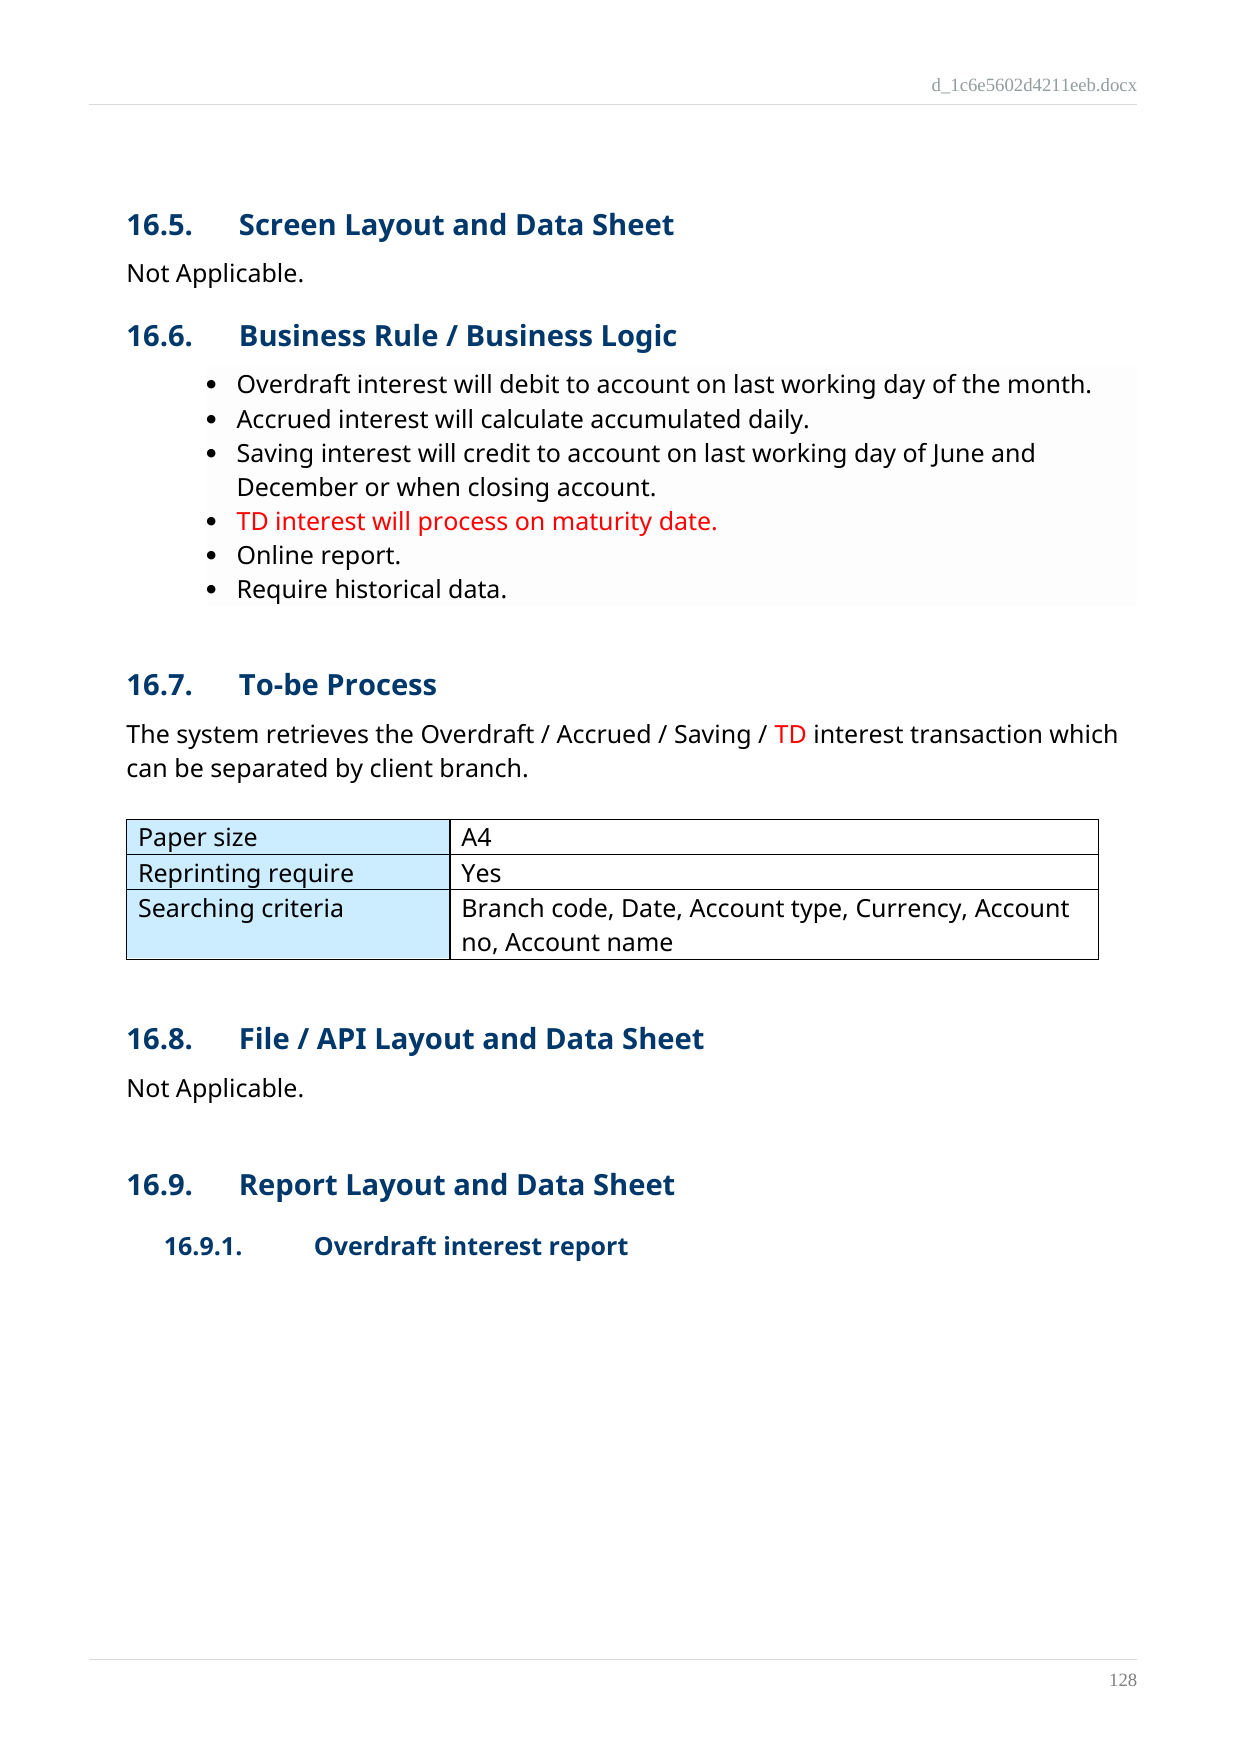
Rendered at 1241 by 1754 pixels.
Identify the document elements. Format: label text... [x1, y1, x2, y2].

list TD interest will process on maturity date. [207, 503, 1137, 537]
subtitle File / API Layout and Data Sheet [126, 1018, 1137, 1058]
table_cell Reprinting require [127, 855, 449, 889]
subtitle Report Layout and Data Sheet [126, 1164, 1137, 1203]
table_cell Branch code, Date, Account type, Currency, Account no, Account name [451, 890, 1098, 958]
subtitle Overdraft interest report [164, 1228, 1137, 1263]
table_header Paper size [127, 820, 449, 854]
text The system retrieves the Overdraft / Accrued / Saving / TD interest transaction which can be separated by client branch. [126, 717, 1137, 785]
subtitle Business Rule / Business Logic [126, 315, 1137, 355]
subtitle Screen Layout and Data Sheet [126, 204, 1137, 243]
text Not Applicable. [126, 256, 1137, 290]
list Saving interest will credit to account on last working day of June and December or when closing account. [207, 435, 1137, 503]
list Accrued interest will calculate accumulated daily. [207, 401, 1137, 435]
table_header A4 [451, 820, 1098, 854]
list Require historical data. [207, 572, 1137, 606]
table_cell Yes [451, 855, 1098, 889]
list Overdraft interest will debit to account on last working day of the month. [207, 367, 1137, 401]
subtitle To-be Process [126, 665, 1137, 704]
text Not Applicable. [126, 1071, 1137, 1105]
list Online report. [207, 537, 1137, 572]
table_cell Searching criteria [127, 890, 449, 958]
